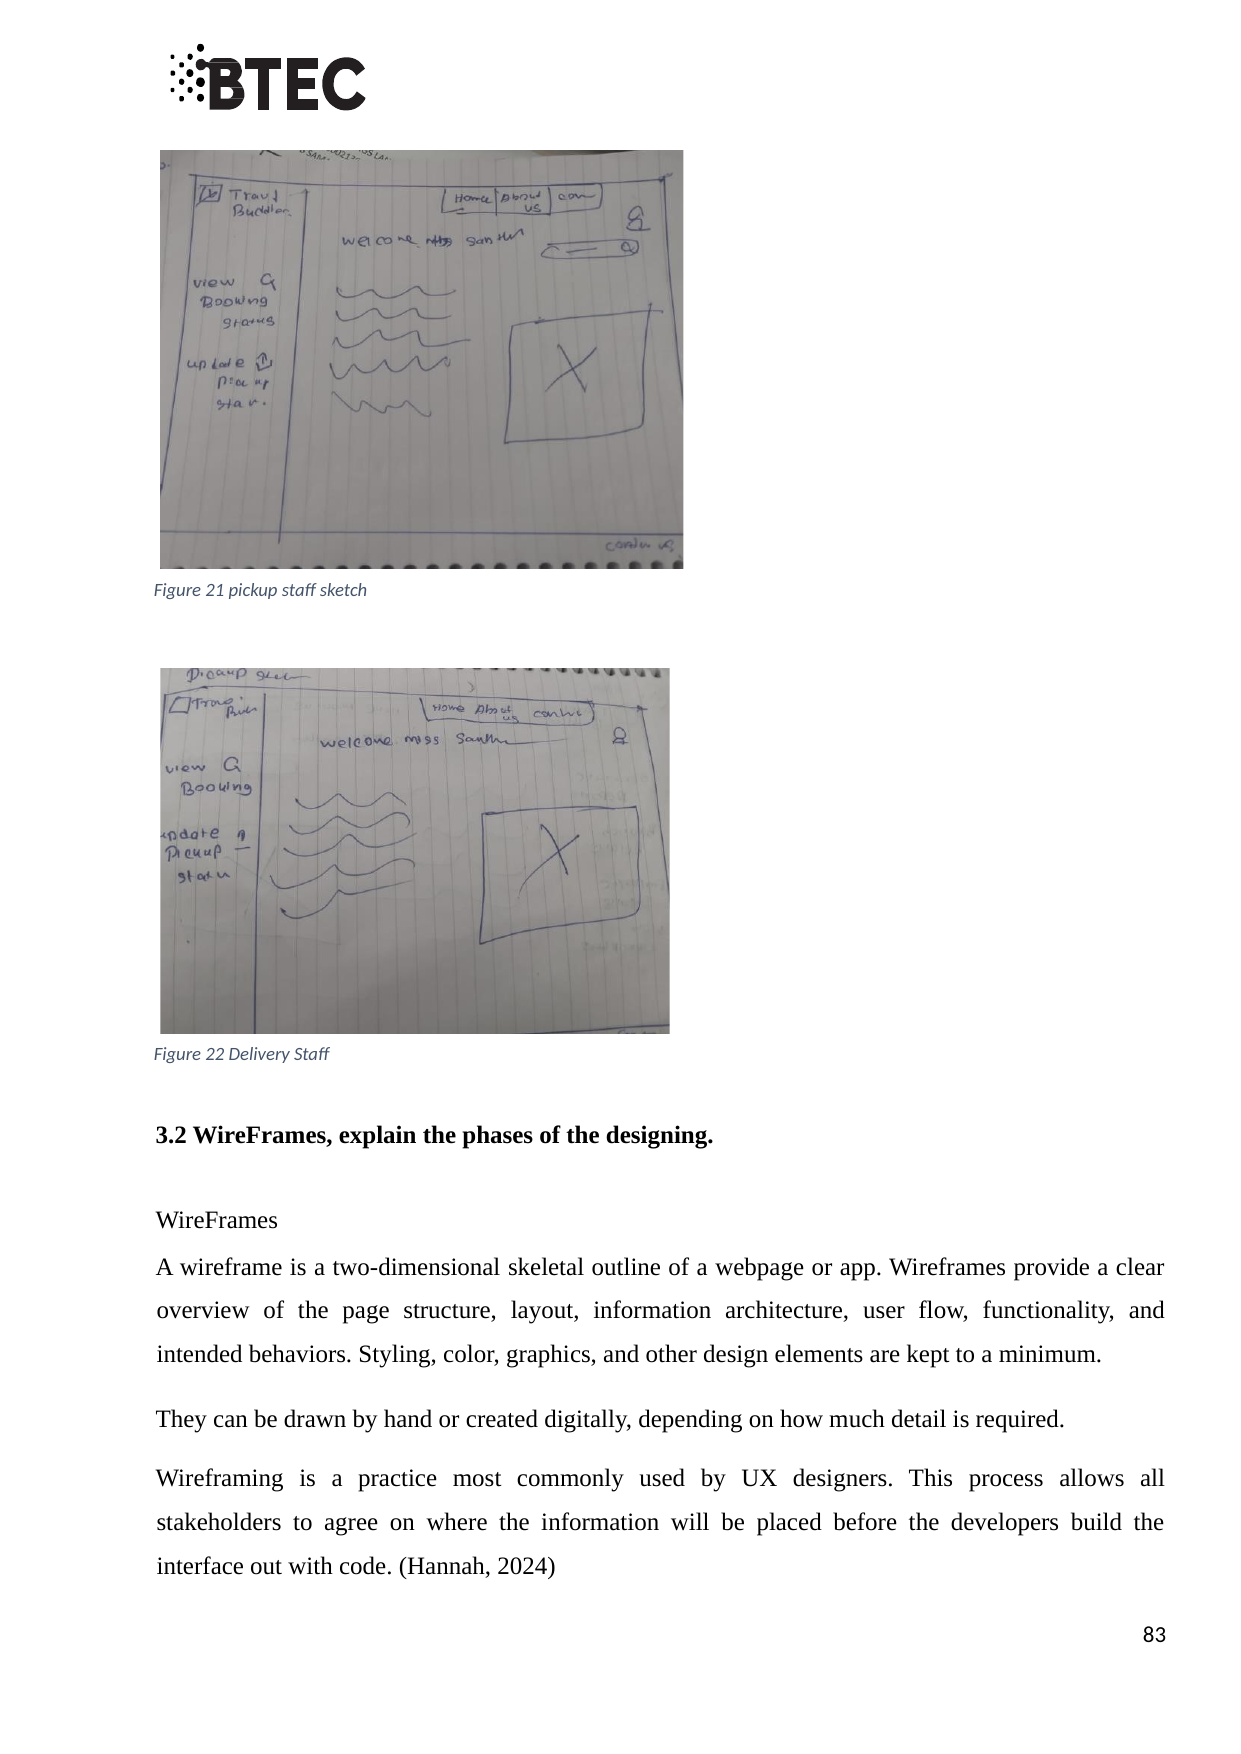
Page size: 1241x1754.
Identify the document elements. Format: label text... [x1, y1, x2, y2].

text Figure 22 Delivery Staff [153, 1042, 1166, 1065]
picture [160, 668, 670, 1034]
text A wireframe is a two-dimensional skeletal outline of a webpage or app. Wireframes provide a clear overview of the page structure, layout, information architecture, user flow, functionality, and intended behaviors. Styling, color, graphics, and other design elements are kept to a minimum. [155, 1252, 1166, 1368]
picture [255, 80, 318, 110]
text WireFrames [155, 1205, 1166, 1234]
text Figure 21 pickup staff sketch [153, 578, 1166, 601]
text Wireframing is a practice most commonly used by UX designers. This process allows all stakeholders to agree on where the information will be placed before the developers build the interface out with code. (Hannah, 2024) [155, 1463, 1166, 1580]
subtitle 3.2 WireFrames, explain the phases of the designing. [155, 1120, 1166, 1149]
picture [160, 150, 684, 569]
text They can be drawn by hand or created digitally, depending on how much detail is required. [155, 1404, 1166, 1432]
